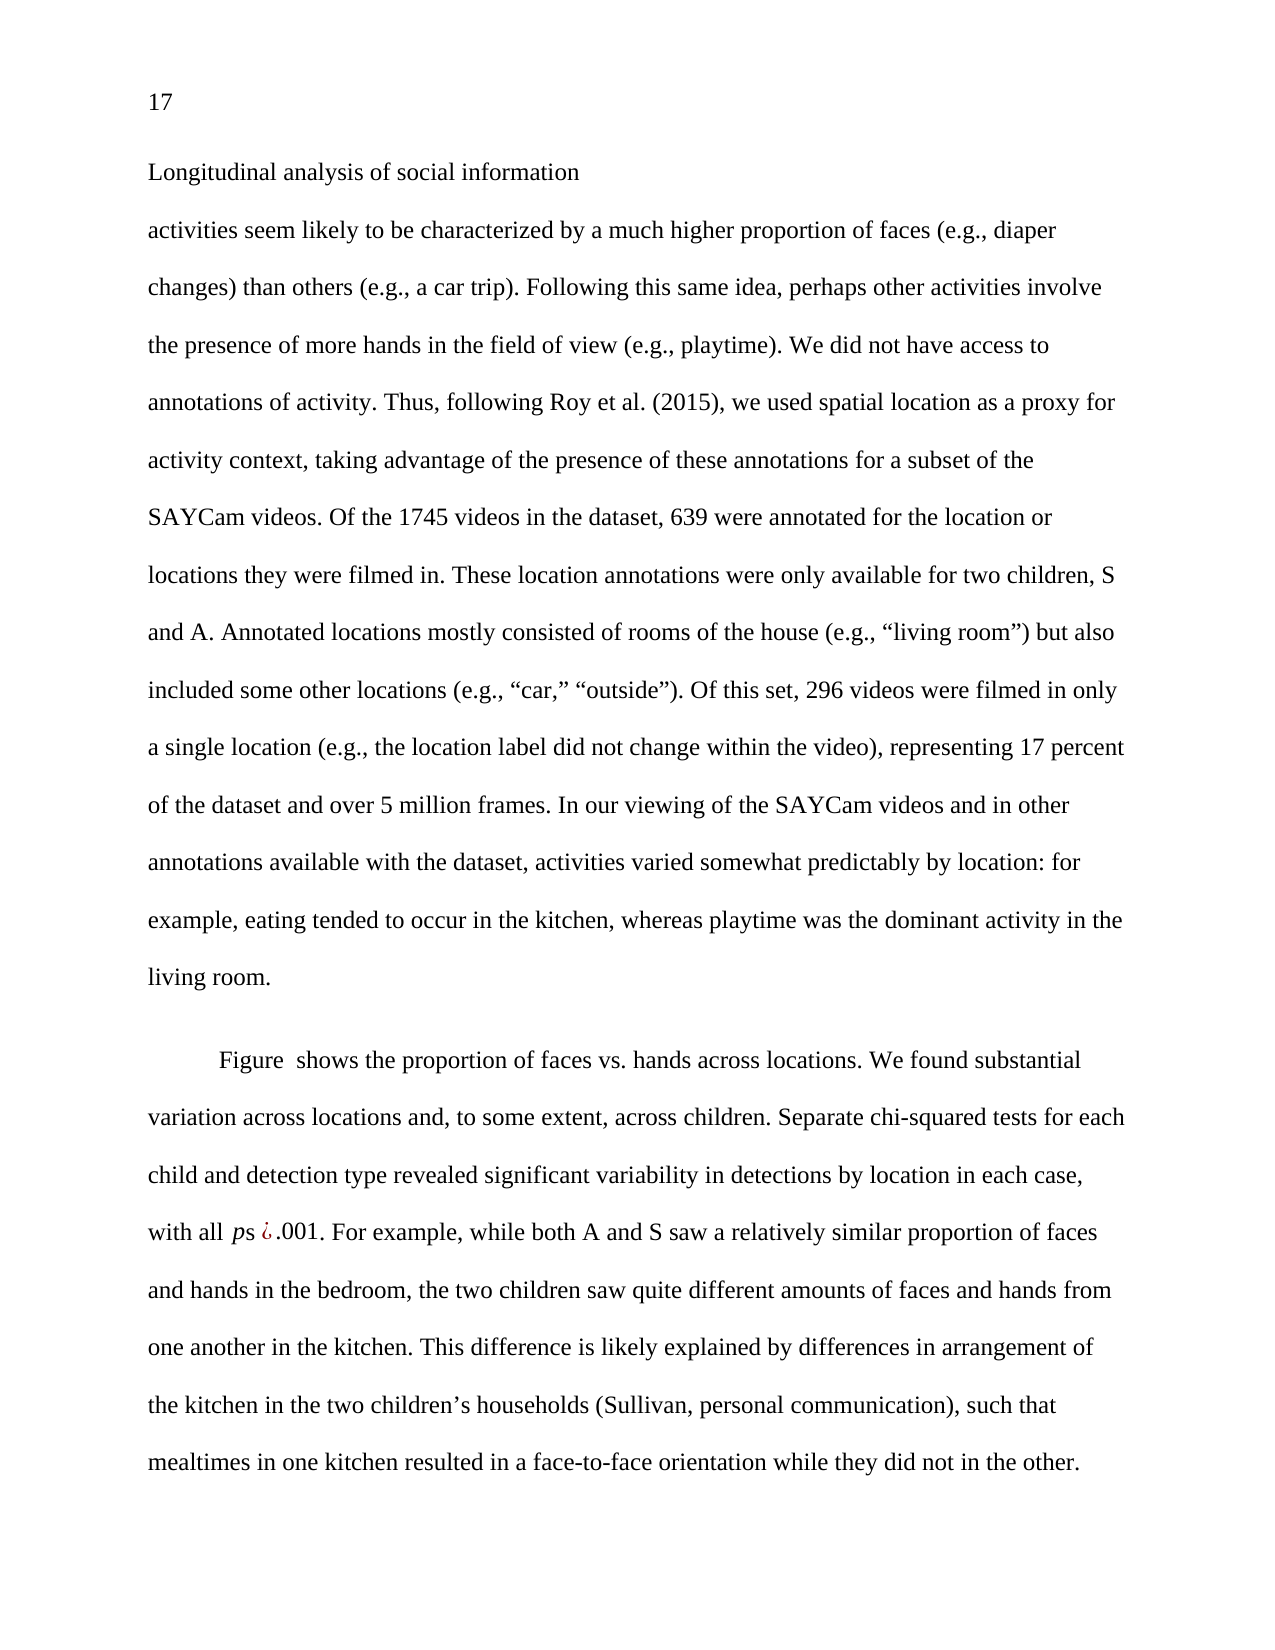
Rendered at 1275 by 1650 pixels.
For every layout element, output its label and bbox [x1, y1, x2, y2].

text [148, 1045, 1127, 1476]
text [148, 215, 1127, 991]
